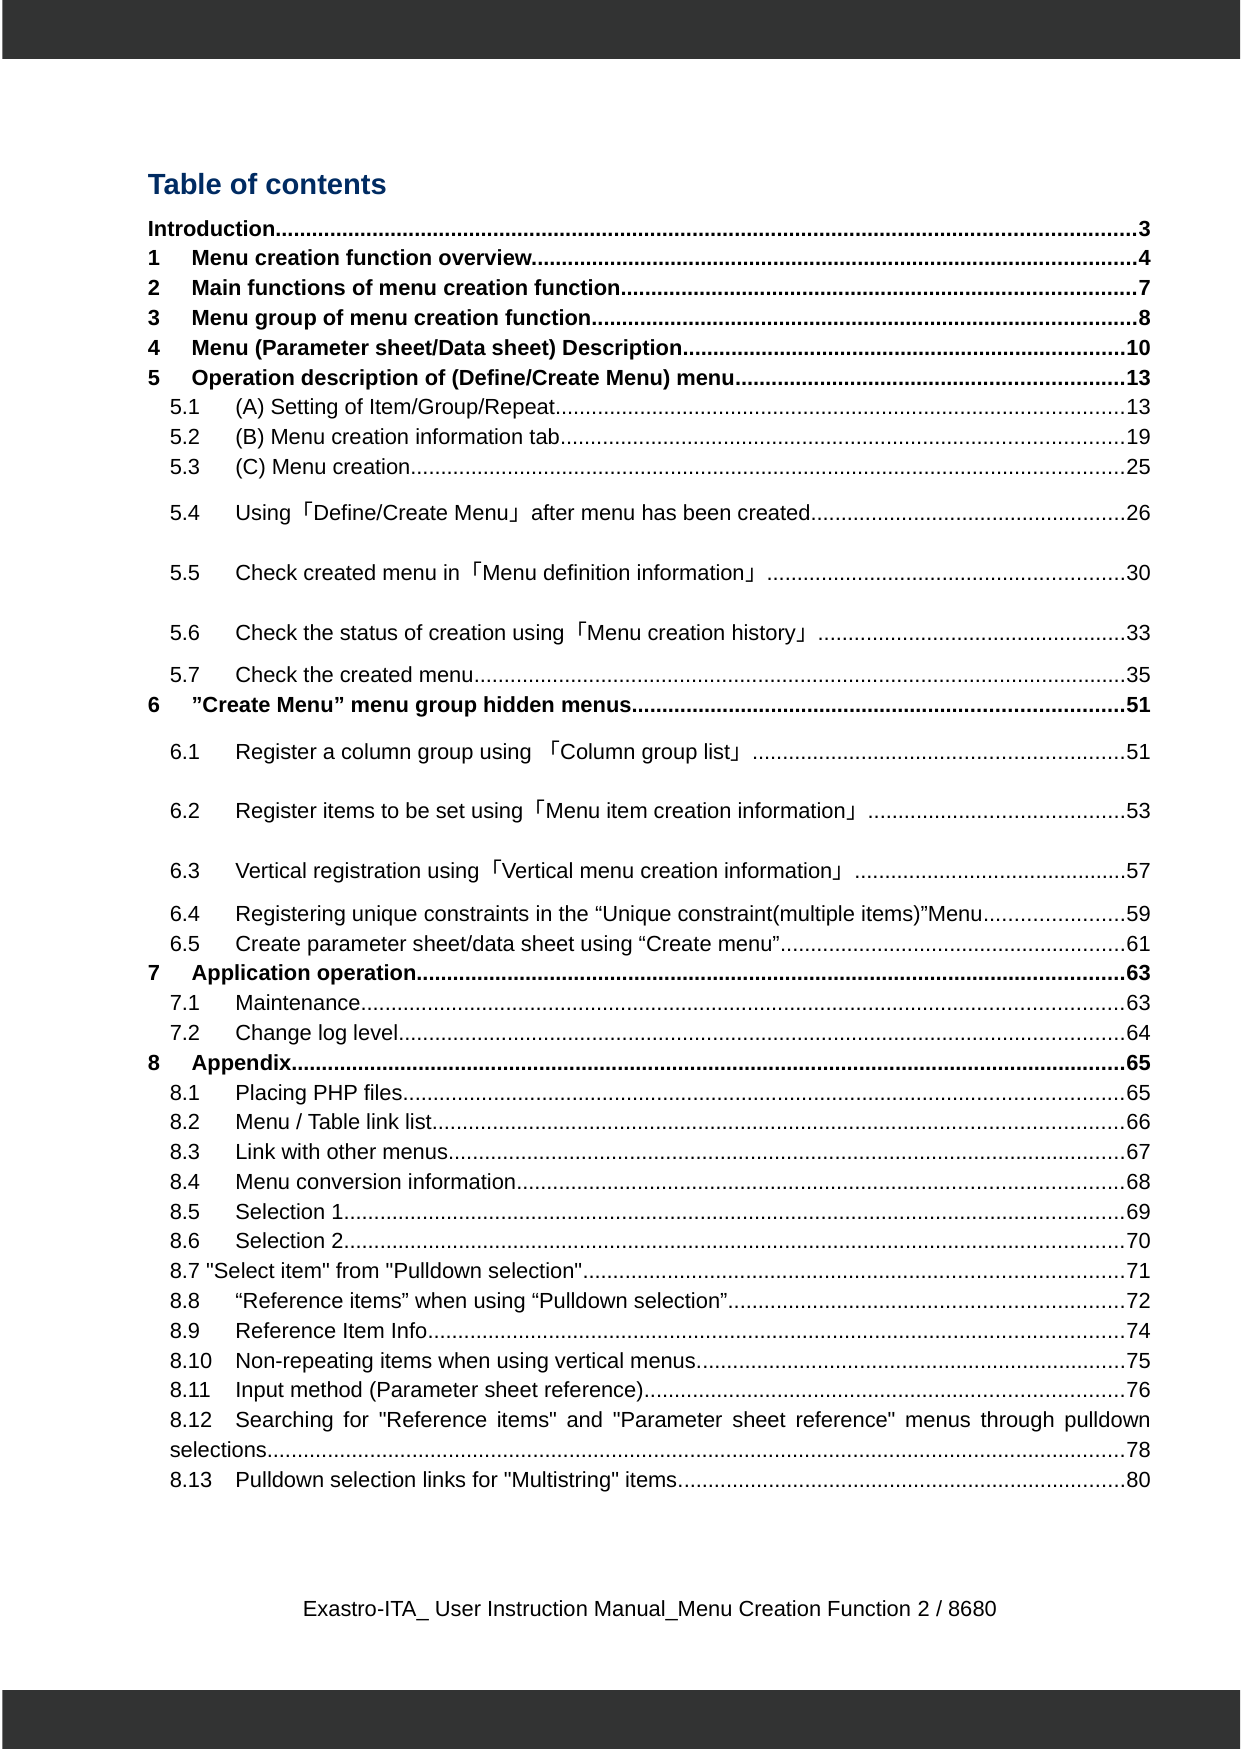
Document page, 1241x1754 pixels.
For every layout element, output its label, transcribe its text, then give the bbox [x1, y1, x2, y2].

text 8.9 Reference Item Info 74 [169, 1316, 1152, 1345]
text 5.5 Check created menu in「Menu definition information」 30 [169, 541, 1152, 601]
text 8.10 Non-repeating items when using vertical menus. 75 [169, 1345, 1152, 1375]
text 8.11 Input method (Parameter sheet reference) 76 [169, 1375, 1152, 1405]
text Introduction 3 [148, 213, 1152, 243]
text 8.3 Link with other menus 67 [169, 1137, 1152, 1167]
text 5.3 (C) Menu creation 25 [169, 452, 1152, 481]
text 5.4 Using「Define/Create Menu」after menu has been created 26 [169, 481, 1152, 541]
text 6.2 Register items to be set using「Menu item creation information」 53 [169, 779, 1152, 839]
text 6.3 Vertical registration using「Vertical menu creation information」 57 [169, 839, 1152, 898]
text Table of contents [148, 154, 1152, 213]
text 5.7 Check the created menu 35 [169, 660, 1152, 690]
text 8.6 Selection 2 70 [169, 1226, 1152, 1256]
text 3 Menu group of menu creation function 8 [148, 303, 1152, 332]
text 5.1 (A) Setting of Item/Group/Repeat 13 [169, 392, 1152, 422]
text 6.4 Registering unique constraints in the “Unique constraint(multiple items)”Menu 59 [169, 898, 1152, 928]
text 8.13 Pulldown selection links for "Multistring" items. 80 [169, 1464, 1152, 1494]
text 2 Main functions of menu creation function 7 [148, 273, 1152, 303]
text 1 Menu creation function overview. 4 [148, 243, 1152, 273]
text 5.2 (B) Menu creation information tab 19 [169, 422, 1152, 452]
picture [2, 1690, 1241, 1749]
text 6 ”Create Menu” menu group hidden menus 51 [148, 690, 1152, 720]
text 8.1 Placing PHP files 65 [169, 1077, 1152, 1107]
text 6.5 Create parameter sheet/data sheet using “Create menu” 61 [169, 928, 1152, 958]
text 6.1 Register a column group using 「Column group list」 51 [169, 720, 1152, 779]
text 7.1 Maintenance 63 [169, 988, 1152, 1018]
text 8.8 “Reference items” when using “Pulldown selection” 72 [169, 1286, 1152, 1316]
text 8.4 Menu conversion information 68 [169, 1167, 1152, 1196]
picture [2, 0, 1241, 59]
text 8 Appendix 65 [148, 1047, 1152, 1077]
text 4 Menu (Parameter sheet/Data sheet) Description 10 [148, 332, 1152, 362]
text 8.2 Menu / Table link list 66 [169, 1107, 1152, 1137]
text 5.6 Check the status of creation using「Menu creation history」 33 [169, 601, 1152, 660]
text 5 Operation description of (Define/Create Menu) menu 13 [148, 362, 1152, 392]
text 8.7 "Select item" from "Pulldown selection" 71 [169, 1256, 1152, 1286]
text 7.2 Change log level 64 [169, 1018, 1152, 1047]
text 8.12 Searching for "Reference items" and "Parameter sheet reference" menus through pulldown selections. 78 [169, 1405, 1152, 1464]
text 7 Application operation 63 [148, 958, 1152, 988]
text 8.5 Selection 1 69 [169, 1196, 1152, 1226]
